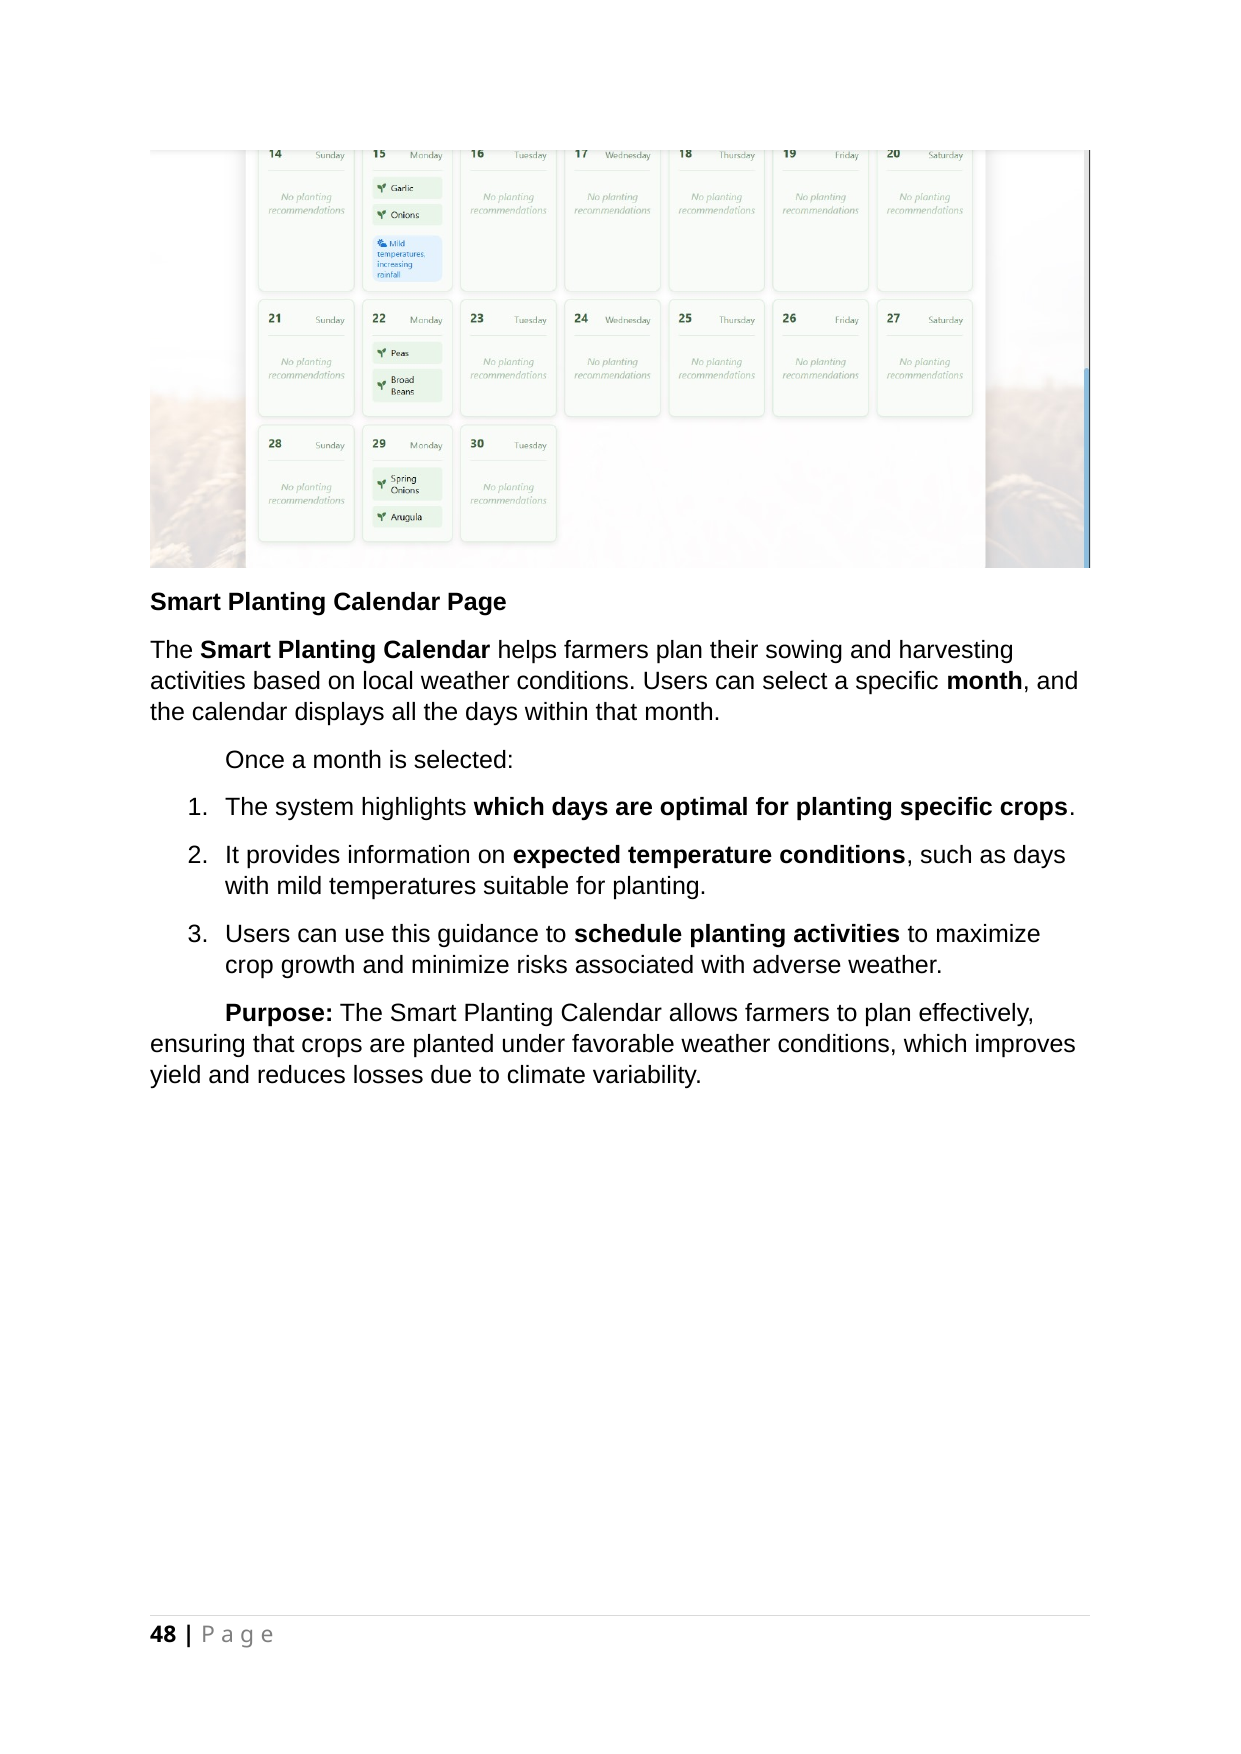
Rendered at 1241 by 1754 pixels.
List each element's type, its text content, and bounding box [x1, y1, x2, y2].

text Once a month is selected: [150, 744, 1090, 773]
list The system highlights which days are optimal for planting specific crops. [187, 792, 1090, 821]
list It provides information on expected temperature conditions, such as days with mild temperatures suitable for planting. [187, 840, 1090, 900]
list Users can use this guidance to schedule planting activities to maximize crop growth and minimize risks associated with adverse weather. [187, 919, 1090, 978]
text The Smart Planting Calendar helps farmers plan their sowing and harvesting activities based on local weather conditions. Users can select a specific month, and the calendar displays all the days within that month. [150, 635, 1090, 726]
text Purpose: The Smart Planting Calendar allows farmers to plan effectively, ensuring that crops are planted under favorable weather conditions, which improves yield and reduces losses due to climate variability. [150, 997, 1090, 1088]
text Smart Planting Calendar Page [150, 587, 1090, 616]
picture [150, 150, 1091, 568]
